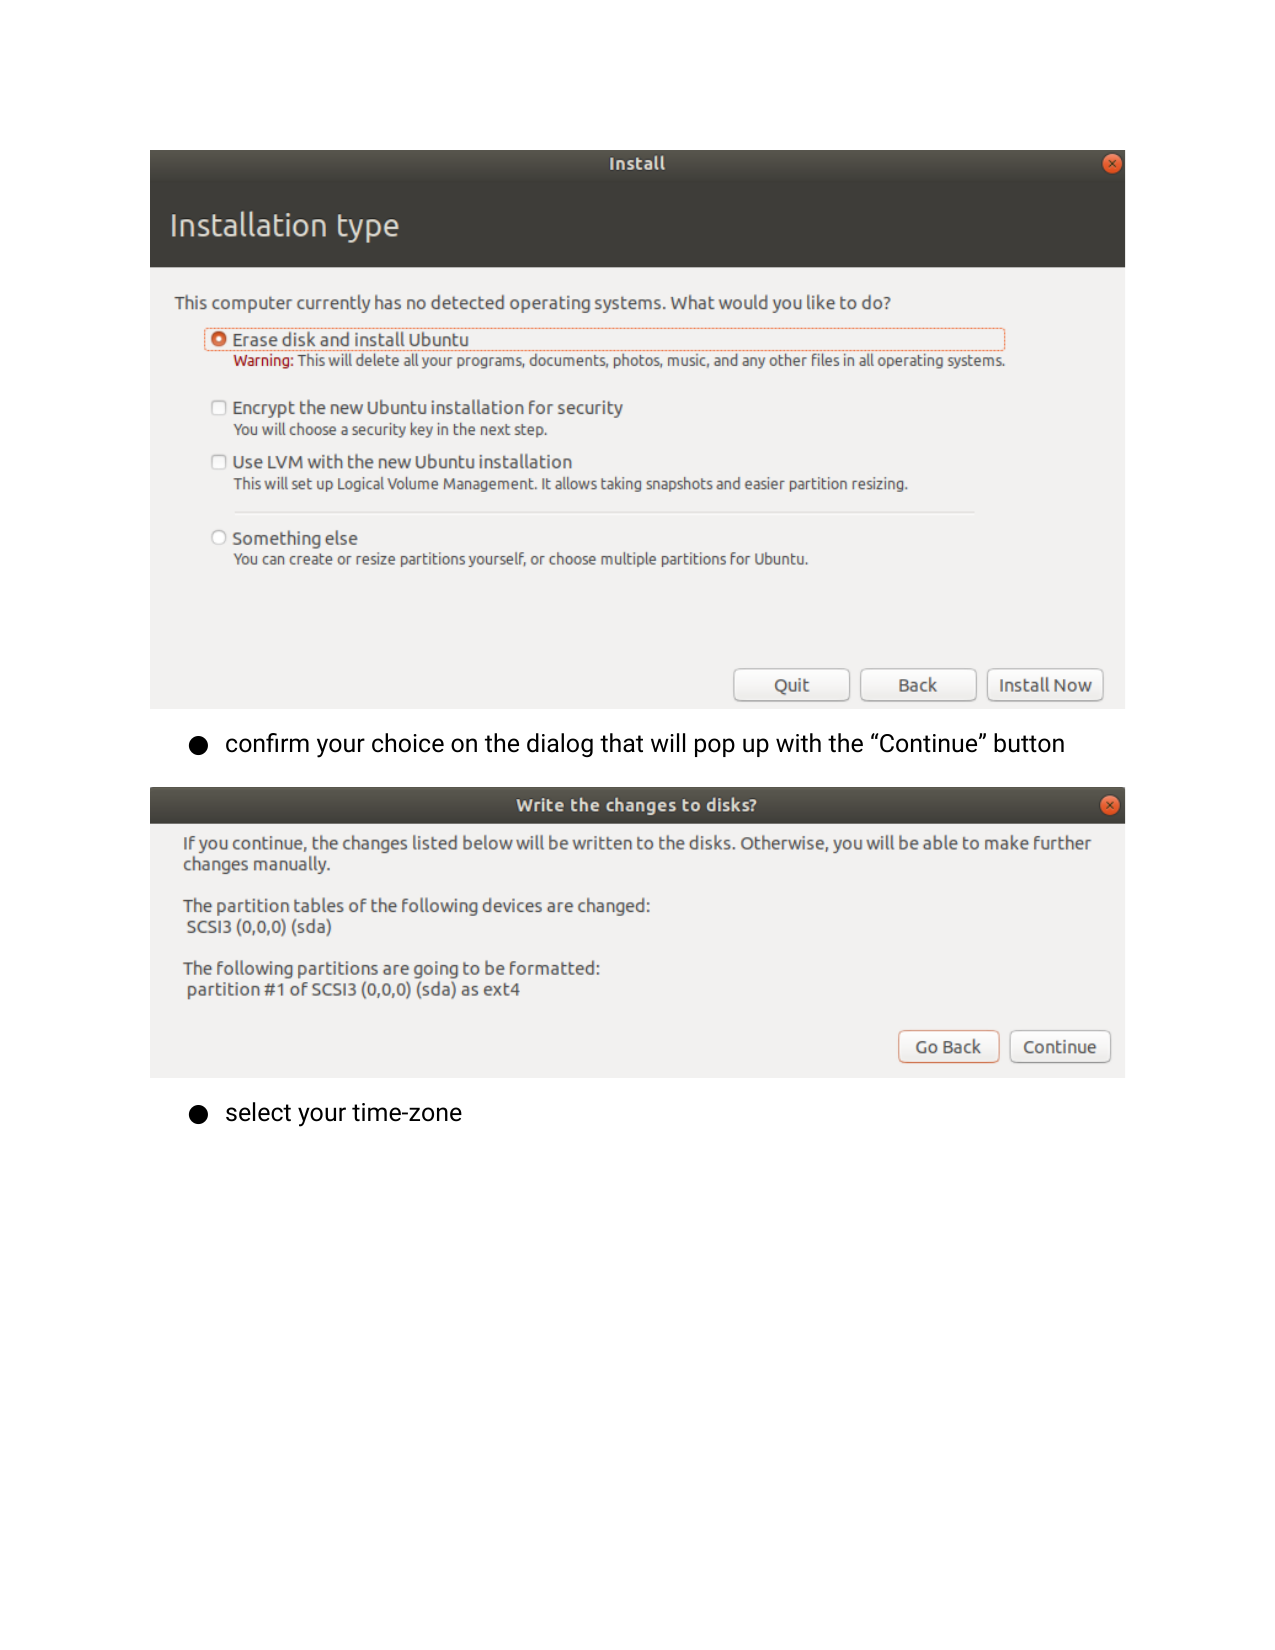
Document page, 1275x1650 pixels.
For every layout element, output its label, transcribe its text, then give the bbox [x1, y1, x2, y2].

picture [150, 150, 1125, 709]
picture [150, 787, 1125, 1078]
list confirm your choice on the dialog that will pop up with the “Continue” button [187, 729, 1125, 758]
list select your time-zone [187, 1098, 1125, 1127]
